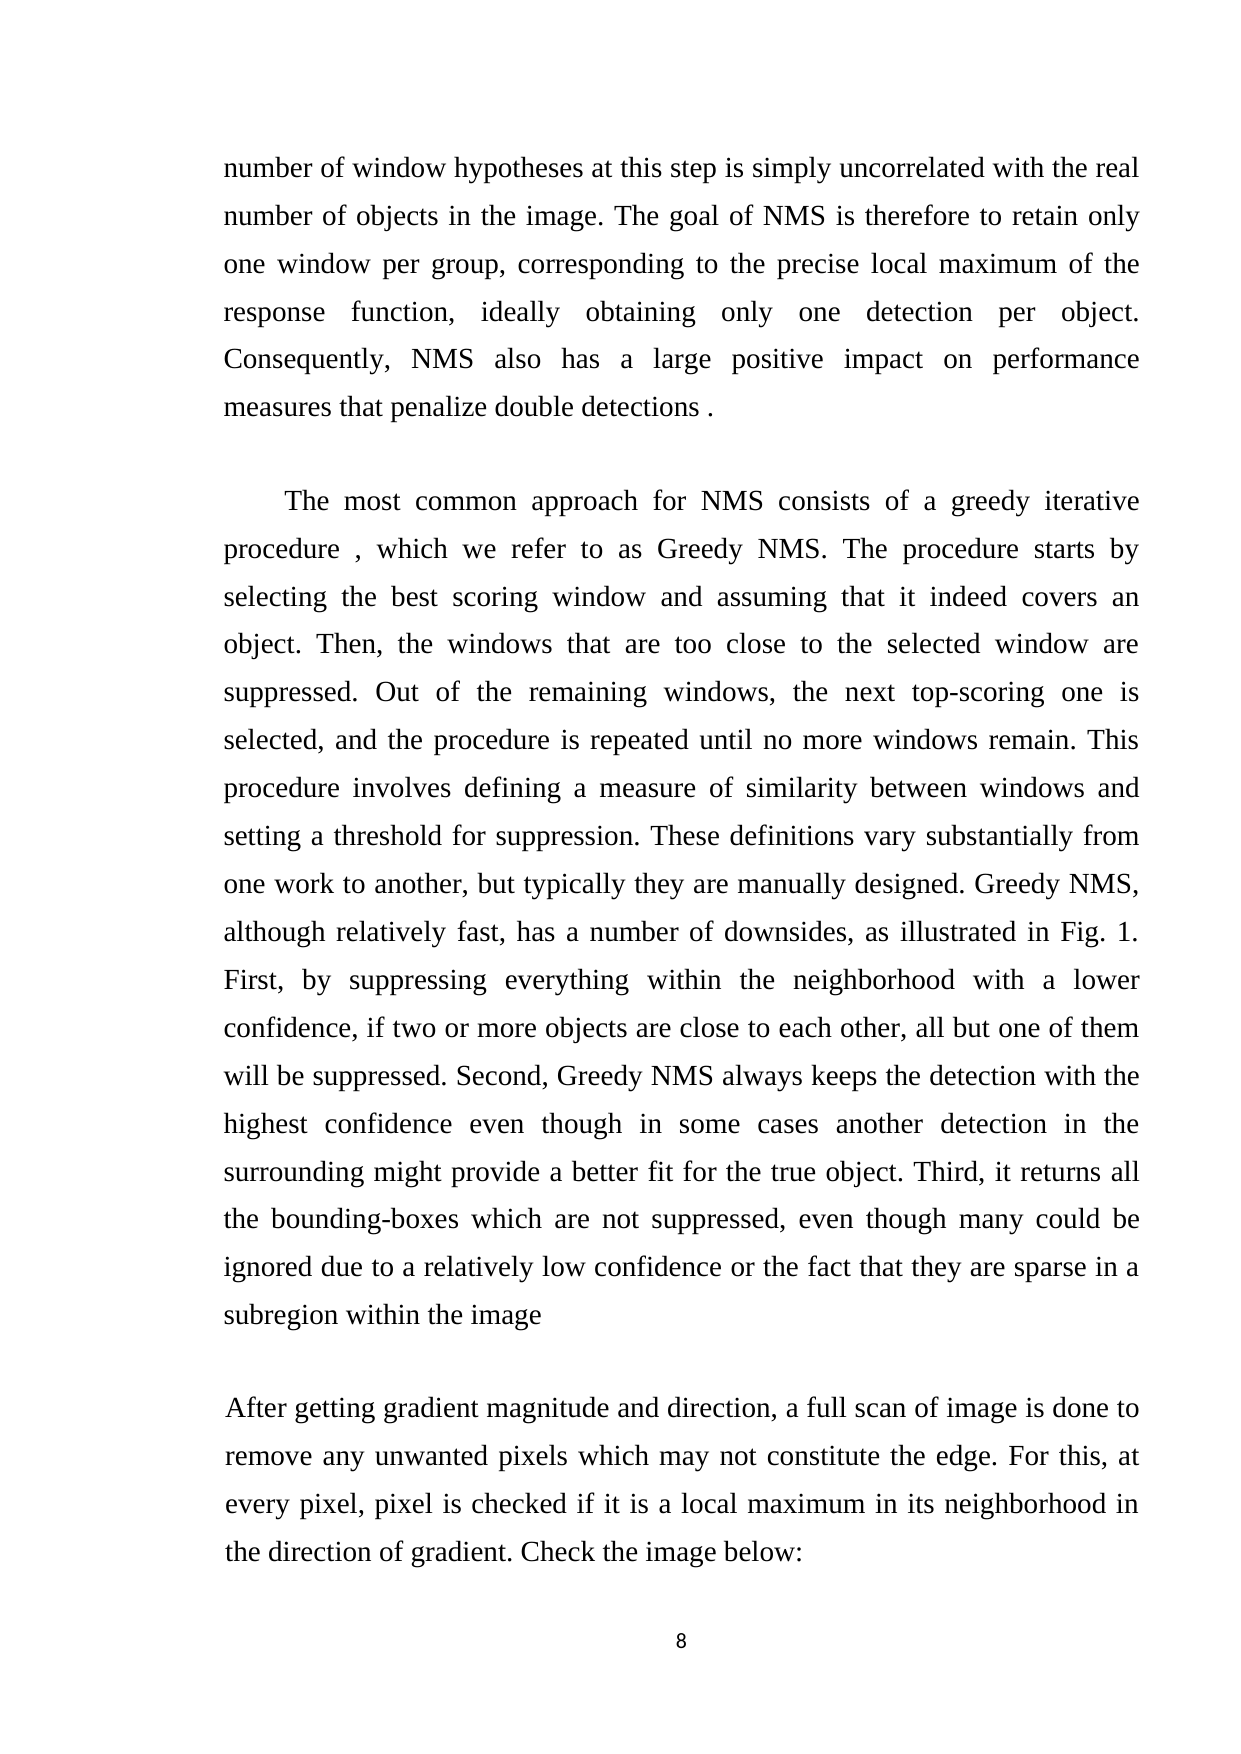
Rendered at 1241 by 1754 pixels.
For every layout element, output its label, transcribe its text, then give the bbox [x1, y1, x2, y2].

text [223, 150, 1141, 423]
text The most common approach for NMS consists of a greedy iterative procedure , which we refer to as Greedy NMS. The procedure starts by selecting the best scoring window and assuming that it indeed covers an object. Then, the windows that are too close to the selected window are suppressed. Out of the remaining windows, the next top-scoring one is selected, and the procedure is repeated until no more windows remain. This procedure involves defining a measure of similarity between windows and setting a threshold for suppression. These definitions vary substantially from one work to another, but typically they are manually designed. Greedy NMS, although relatively fast, has a number of downsides, as illustrated in Fig. 1. First, by suppressing everything within the neighborhood with a lower confidence, if two or more objects are close to each other, all but one of them will be suppressed. Second, Greedy NMS always keeps the detection with the highest confidence even though in some cases another detection in the surrounding might provide a better fit for the true object. Third, it returns all the bounding-boxes which are not suppressed, even though many could be ignored due to a relatively low confidence or the fact that they are sparse in a subregion within the image [223, 483, 1141, 1331]
text After getting gradient magnitude and direction, a full scan of image is done to remove any unwanted pixels which may not constitute the edge. For this, at every pixel, pixel is checked if it is a local maximum in its neighborhood in the direction of gradient. Check the image below: [225, 1391, 1141, 1568]
